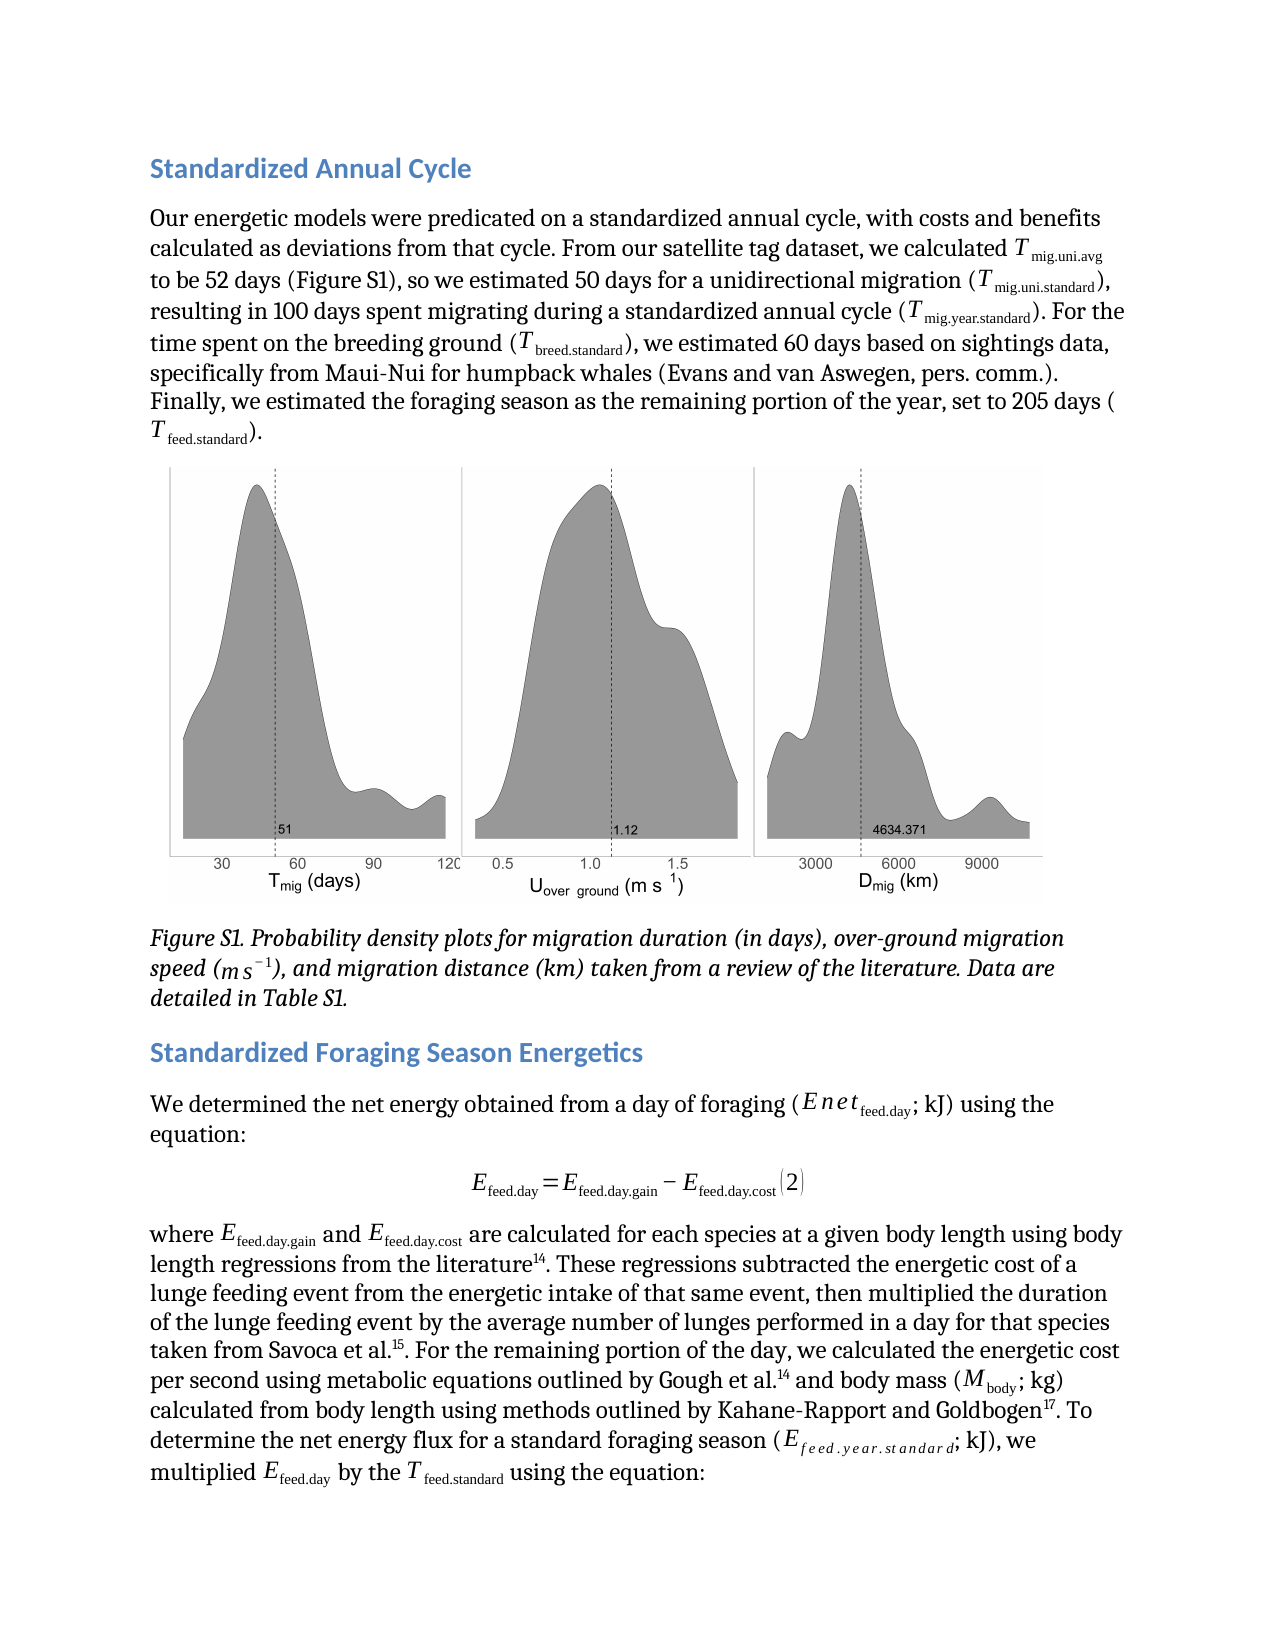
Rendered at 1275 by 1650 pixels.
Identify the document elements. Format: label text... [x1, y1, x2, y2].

subtitle Standardized Annual Cycle [150, 150, 1125, 186]
text We determined the net energy obtained from a day of foraging (; kJ) using the equation: [150, 1088, 1125, 1148]
subtitle Standardized Foraging Season Energetics [150, 1034, 1125, 1069]
text where and are calculated for each species at a given body length using body length regressions from the literature14. These regressions subtracted the energetic cost of a lunge feeding event from the energetic intake of that same event, then multiplied the duration of the lunge feeding event by the average number of lunges performed in a day for that species taken from Savoca et al.15. For the remaining portion of the day, we calculated the energetic cost per second using metabolic equations outlined by Gough et al.14 and body mass (; kg) calculated from body length using methods outlined by Kahane-Rapport and Goldbogen17. To determine the net energy flux for a standard foraging season (; kJ), we multiplied by the using the equation: [150, 1219, 1125, 1488]
text Our energetic models were predicated on a standardized annual cycle, with costs and benefits calculated as deviations from that cycle. From our satellite tag dataset, we calculated to be 52 days (Figure S1), so we estimated 50 days for a unidirectional migration (), resulting in 100 days spent migrating during a standardized annual cycle (). For the time spent on the breeding ground (), we estimated 60 days based on sightings data, specifically from Maui-Nui for humpback whales (Evans and van Aswegen, pers. comm.). Finally, we estimated the foraging season as the remaining portion of the year, set to 205 days (). [150, 204, 1125, 447]
text Figure S1. Probability density plots for migration duration (in days), over-ground migration speed (), and migration distance (km) taken from a review of the literature. Data are detailed in Table S1. [150, 924, 1125, 1013]
picture [168, 466, 1044, 904]
